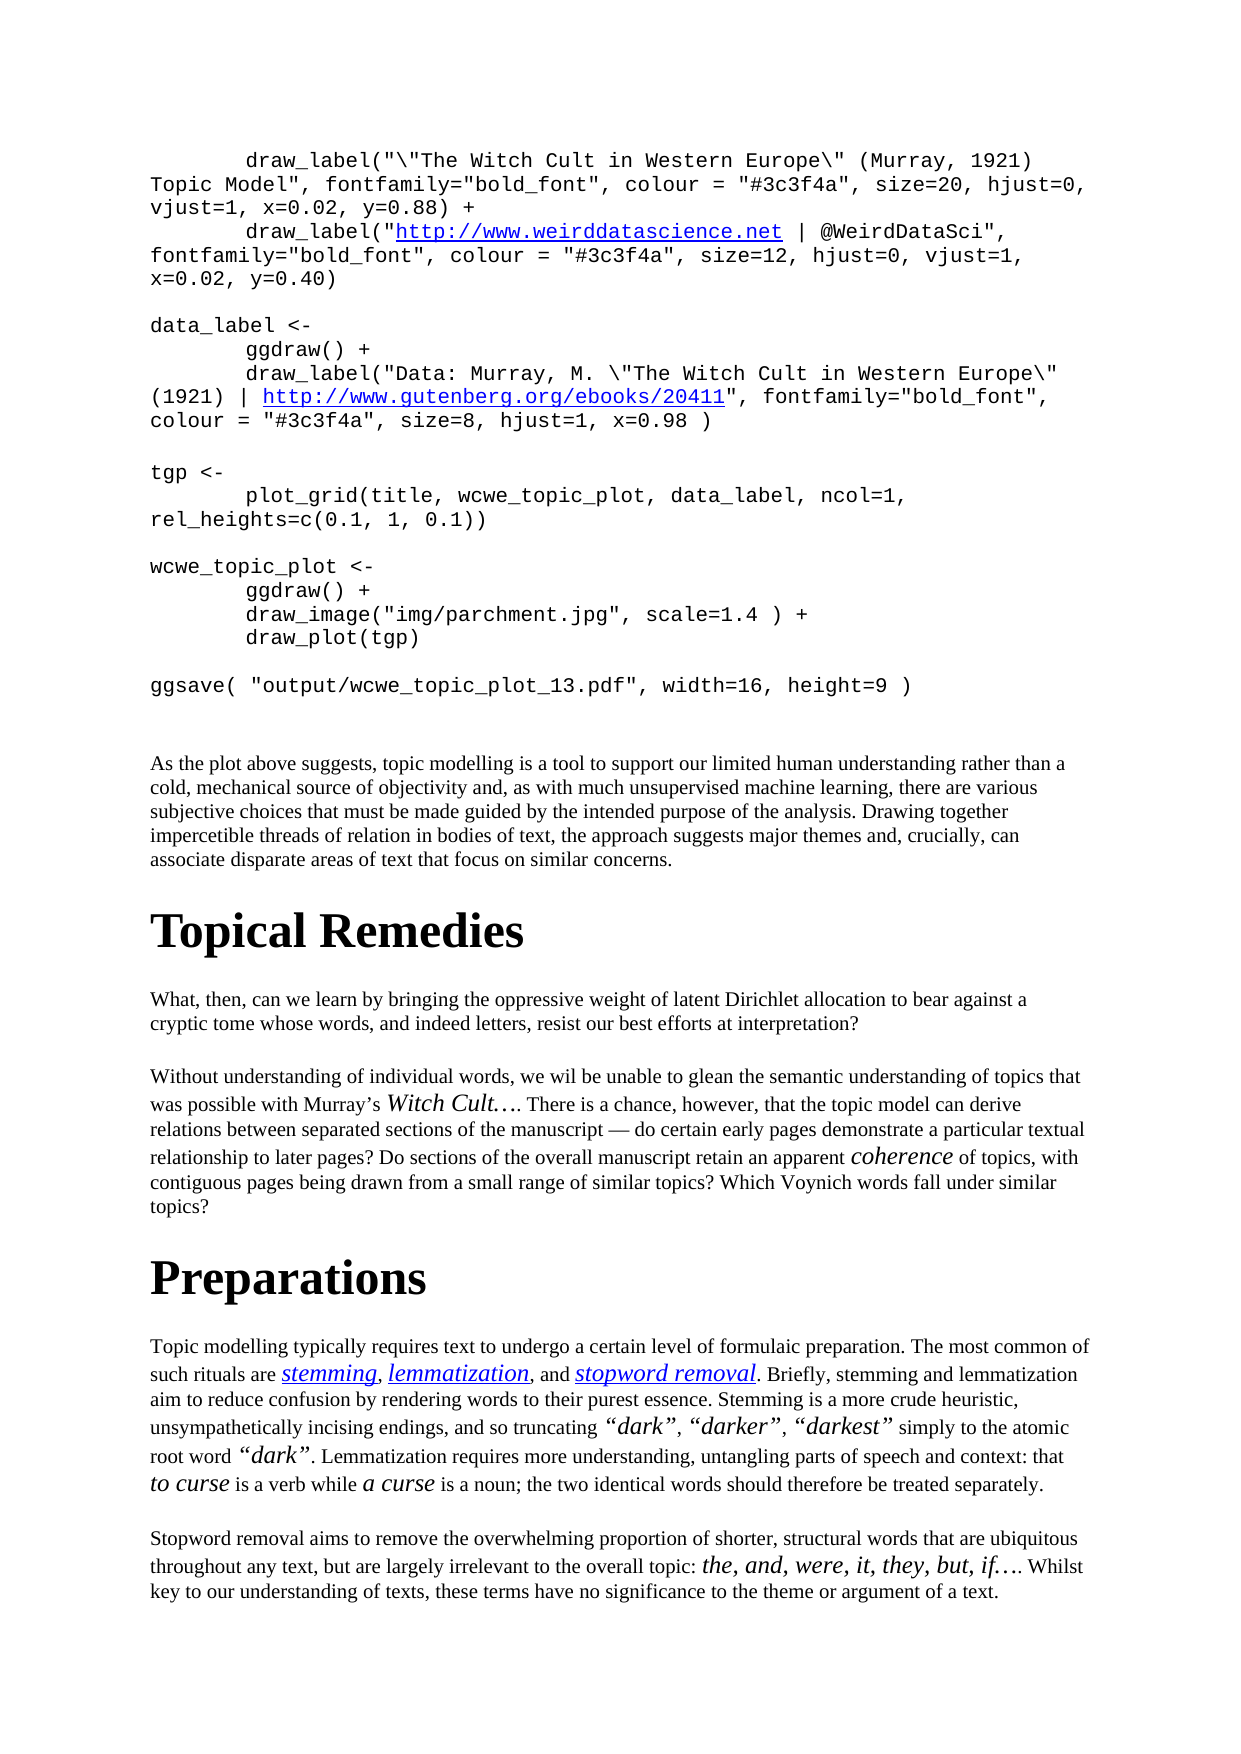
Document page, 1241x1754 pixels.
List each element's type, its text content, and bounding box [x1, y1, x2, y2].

text ggsave( "output/wcwe_topic_plot_13.pdf", width=16, height=9 ) [150, 674, 1090, 698]
text data_label <- [150, 316, 1090, 339]
text draw_image("img/parchment.jpg", scale=1.4 ) + [150, 604, 1090, 627]
text draw_label("Data: Murray, M. \"The Witch Cult in Western Europe\" (1921) | http://www.gutenberg.org/ebooks/20411", fontfamily="bold_font", colour = "#3c3f4a", size=8, hjust=1, x=0.98 ) [150, 363, 1090, 434]
text draw_label("http://www.weirddatascience.net | @WeirdDataSci", fontfamily="bold_font", colour = "#3c3f4a", size=12, hjust=0, vjust=1, x=0.02, y=0.40) [150, 221, 1090, 292]
text wcwe_topic_plot <- [150, 556, 1090, 580]
text draw_label("\"The Witch Cult in Western Europe\" (Murray, 1921) Topic Model", fontfamily="bold_font", colour = "#3c3f4a", size=20, hjust=0, vjust=1, x=0.02, y=0.88) + [150, 150, 1090, 221]
text Stopword removal aims to remove the overwhelming proportion of shorter, structural words that are ubiquitous throughout any text, but are largely irrelevant to the overall topic: the, and, were, it, they, but, if…. Whilst key to our understanding of texts, these terms have no significance to the theme or argument of a text. [150, 1526, 1090, 1603]
text Preparations [150, 1247, 1090, 1305]
text draw_plot(tgp) [150, 627, 1090, 651]
text As the plot above suggests, topic modelling is a tool to support our limited human understanding rather than a cold, mechanical source of objectivity and, as with much unsupervised machine learning, there are various subjective choices that must be made guided by the intended purpose of the analysis. Drawing together impercetible threads of relation in bodies of text, the approach suggests major themes and, crucially, can associate disparate areas of text that focus on similar concerns. [150, 751, 1090, 871]
text tgp <- [150, 462, 1090, 485]
text ggdraw() + [150, 339, 1090, 363]
text What, then, can we learn by bringing the oppressive weight of latent Dirichlet allocation to bear against a cryptic tome whose words, and indeed letters, resist our best efforts at interpretation? [150, 987, 1090, 1035]
text Topical Remedies [150, 901, 1090, 958]
text Without understanding of individual words, we wil be unable to glean the semantic understanding of topics that was possible with Murray’s Witch Cult…. There is a chance, however, that the topic model can derive relations between separated sections of the manuscript — do certain early pages demonstrate a particular textual relationship to later pages? Do sections of the overall manuscript retain an apparent coherence of topics, with contiguous pages being drawn from a small range of similar topics? Which Voynich words fall under similar topics? [150, 1064, 1090, 1218]
text plot_grid(title, wcwe_topic_plot, data_label, ncol=1, rel_heights=c(0.1, 1, 0.1)) [150, 485, 1090, 533]
text Topic modelling typically requires text to undergo a certain level of formulaic preparation. The most common of such rituals are stemming, lemmatization, and stopword removal. Briefly, stemming and lemmatization aim to reduce confusion by rendering words to their purest essence. Stemming is a more crude heuristic, unsympathetically incising endings, and so truncating “dark”, “darker”, “darkest” simply to the atomic root word “dark”. Lemmatization requires more understanding, untangling parts of speech and context: that to curse is a verb while a curse is a noun; the two identical words should therefore be treated separately. [150, 1334, 1090, 1497]
text ggdraw() + [150, 580, 1090, 604]
